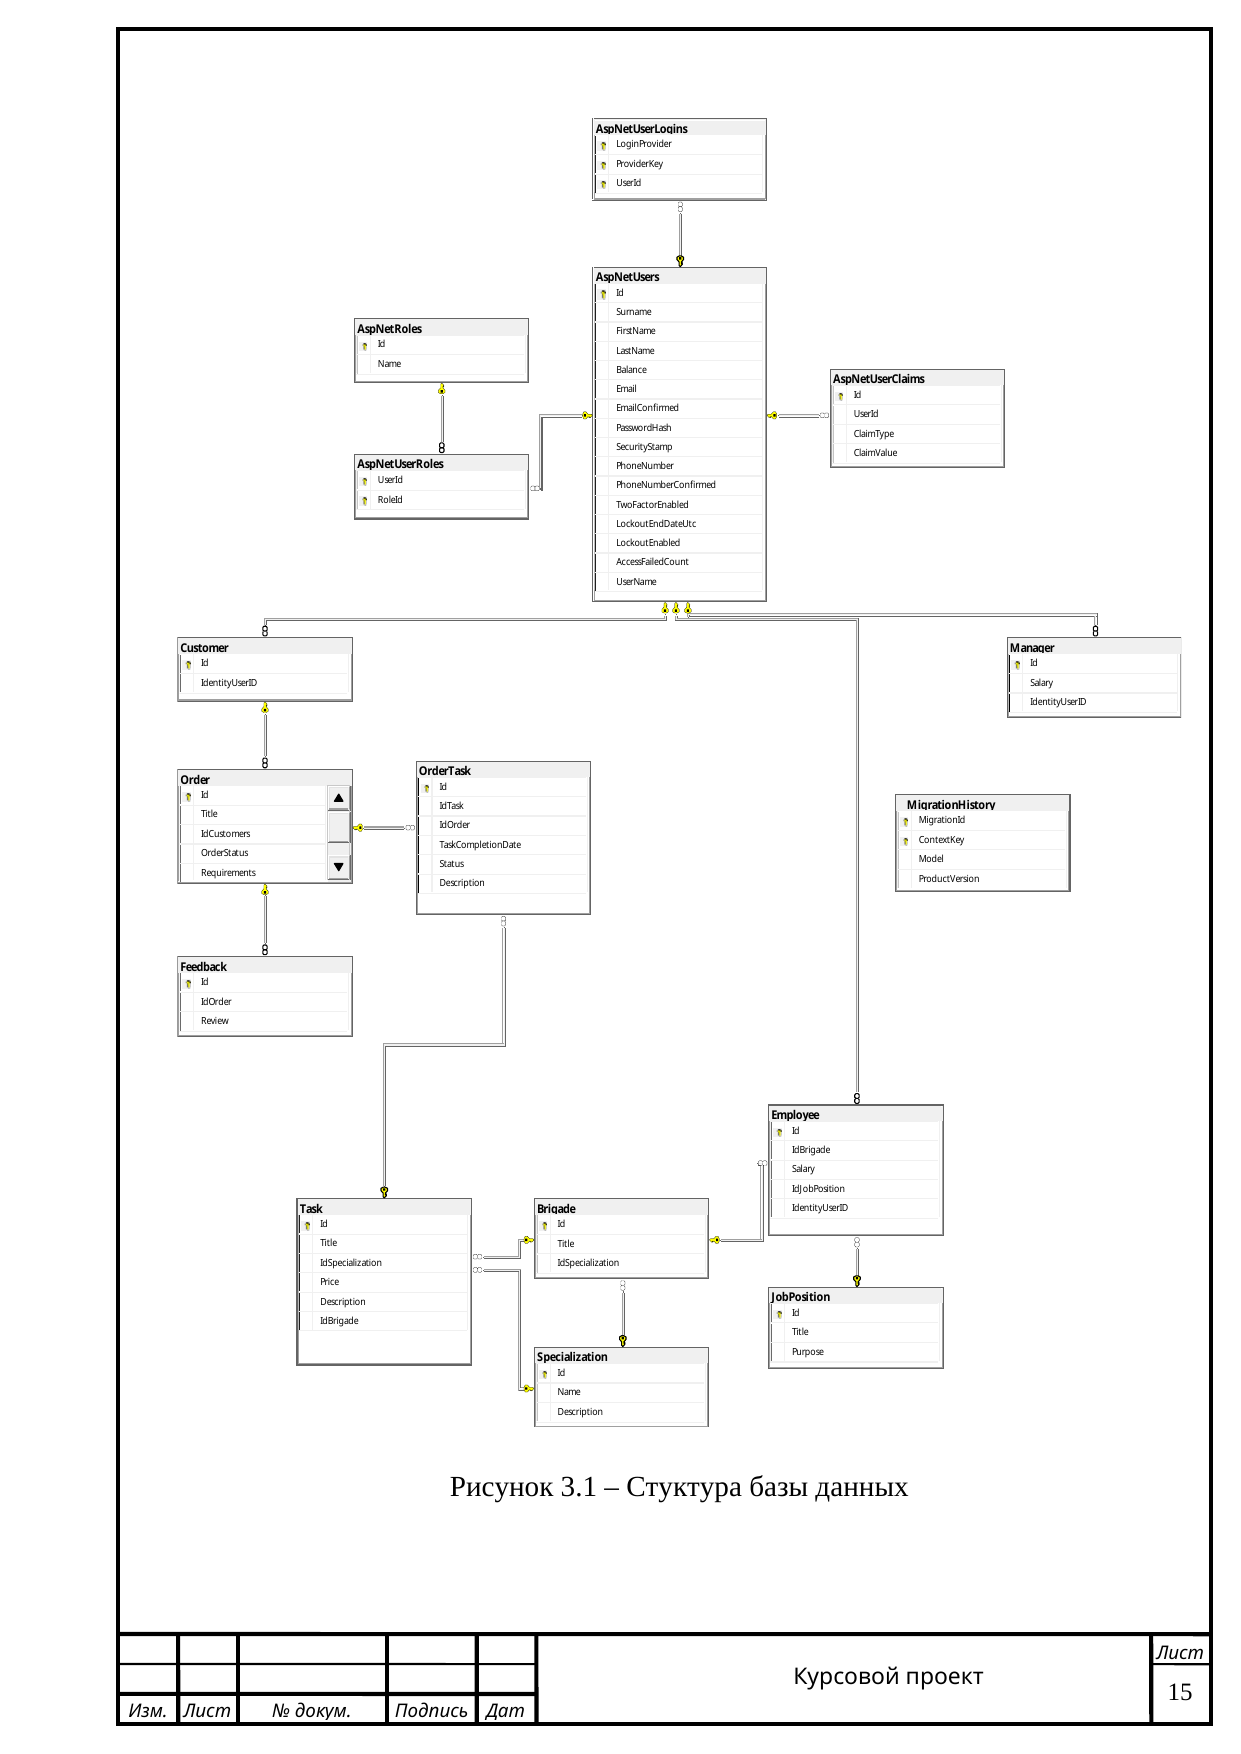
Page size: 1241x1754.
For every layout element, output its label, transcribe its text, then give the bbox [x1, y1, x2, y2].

text Рисунок 3.1 – Стуктура базы данных [177, 1469, 1181, 1503]
